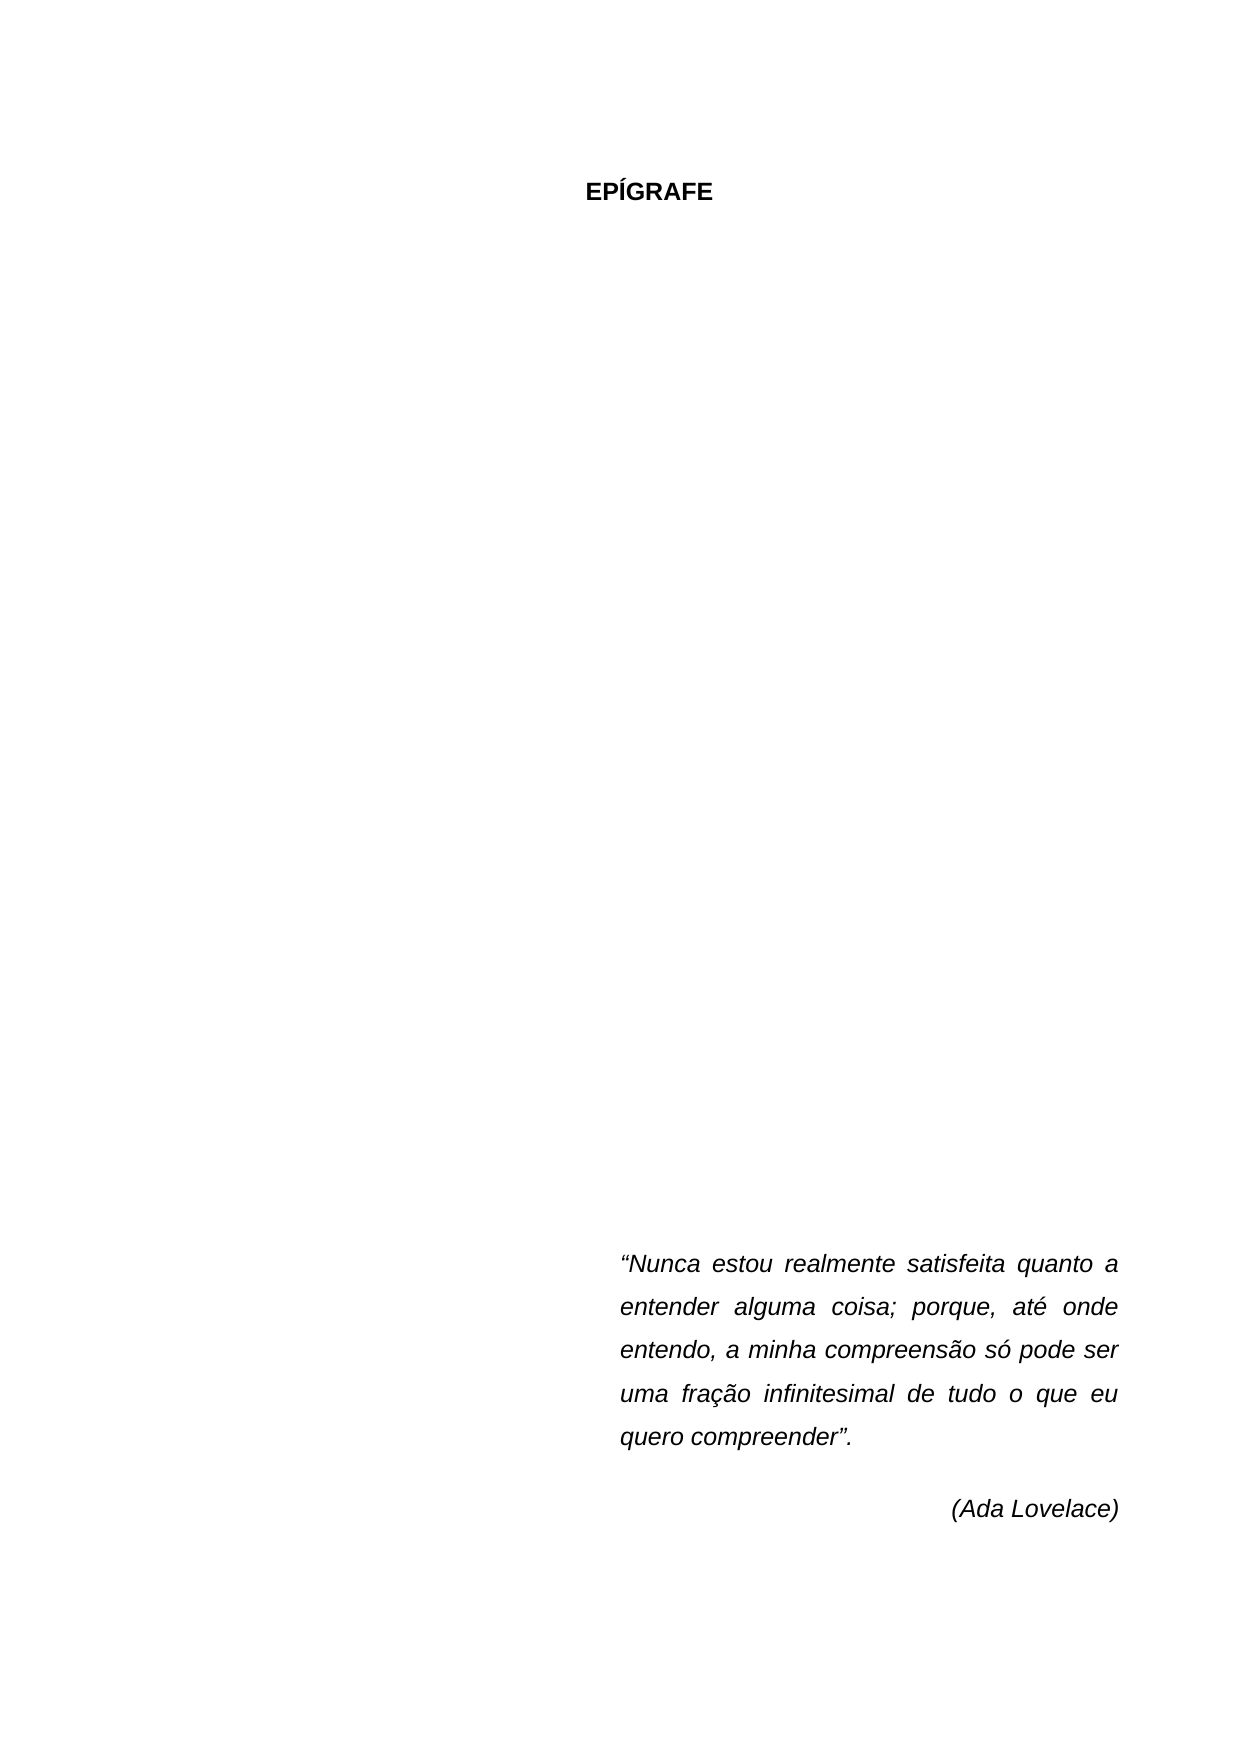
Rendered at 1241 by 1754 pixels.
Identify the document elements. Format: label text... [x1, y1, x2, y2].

text “Nunca estou realmente satisfeita quanto a entender alguma coisa; porque, até onde entendo, a minha compreensão só pode ser uma fração infinitesimal de tudo o que eu quero compreender”. [620, 1249, 1122, 1451]
text EPÍGRAFE [177, 177, 1122, 206]
text (Ada Lovelace) [620, 1494, 1122, 1523]
